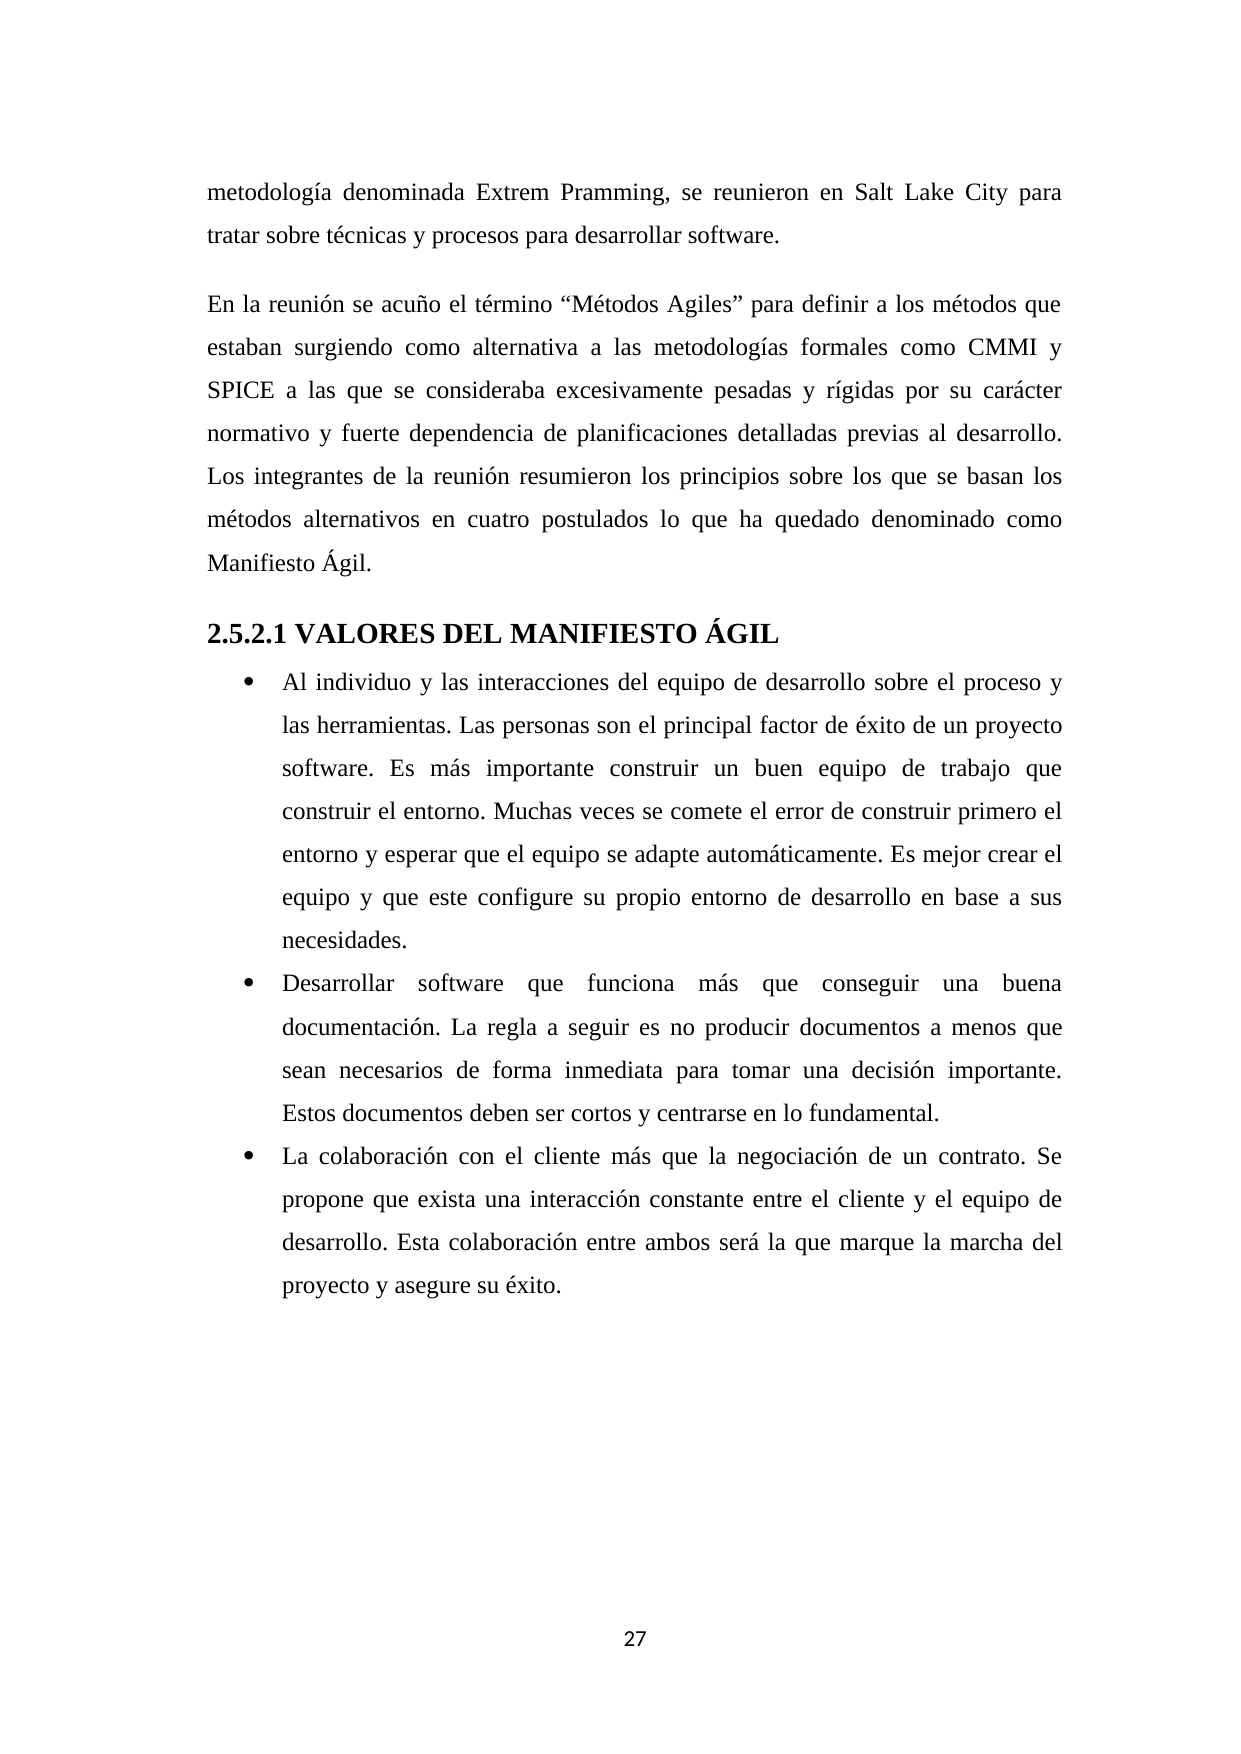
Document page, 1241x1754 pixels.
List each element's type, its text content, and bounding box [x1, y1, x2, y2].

list Al individuo y las interacciones del equipo de desarrollo sobre el proceso y las herramientas. Las personas son el principal factor de éxito de un proyecto software. Es más importante construir un buen equipo de trabajo que construir el entorno. Muchas veces se comete el error de construir primero el entorno y esperar que el equipo se adapte automáticamente. Es mejor crear el equipo y que este configure su propio entorno de desarrollo en base a sus necesidades. [244, 667, 1063, 954]
text En la reunión se acuño el término “Métodos Agiles” para definir a los métodos que estaban surgiendo como alternativa a las metodologías formales como CMMI y SPICE a las que se consideraba excesivamente pesadas y rígidas por su carácter normativo y fuerte dependencia de planificaciones detalladas previas al desarrollo. Los integrantes de la reunión resumieron los principios sobre los que se basan los métodos alternativos en cuatro postulados lo que ha quedado denominado como Manifiesto Ágil. [207, 289, 1063, 576]
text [207, 177, 1063, 249]
list La colaboración con el cliente más que la negociación de un contrato. Se propone que exista una interacción constante entre el cliente y el equipo de desarrollo. Esta colaboración entre ambos será la que marque la marcha del proyecto y asegure su éxito. [244, 1141, 1063, 1299]
list Desarrollar software que funciona más que conseguir una buena documentación. La regla a seguir es no producir documentos a menos que sean necesarios de forma inmediata para tomar una decisión importante. Estos documentos deben ser cortos y centrarse en lo fundamental. [244, 968, 1063, 1127]
subtitle 2.5.2.1 VALORES DEL MANIFIESTO ÁGIL [207, 616, 1063, 650]
